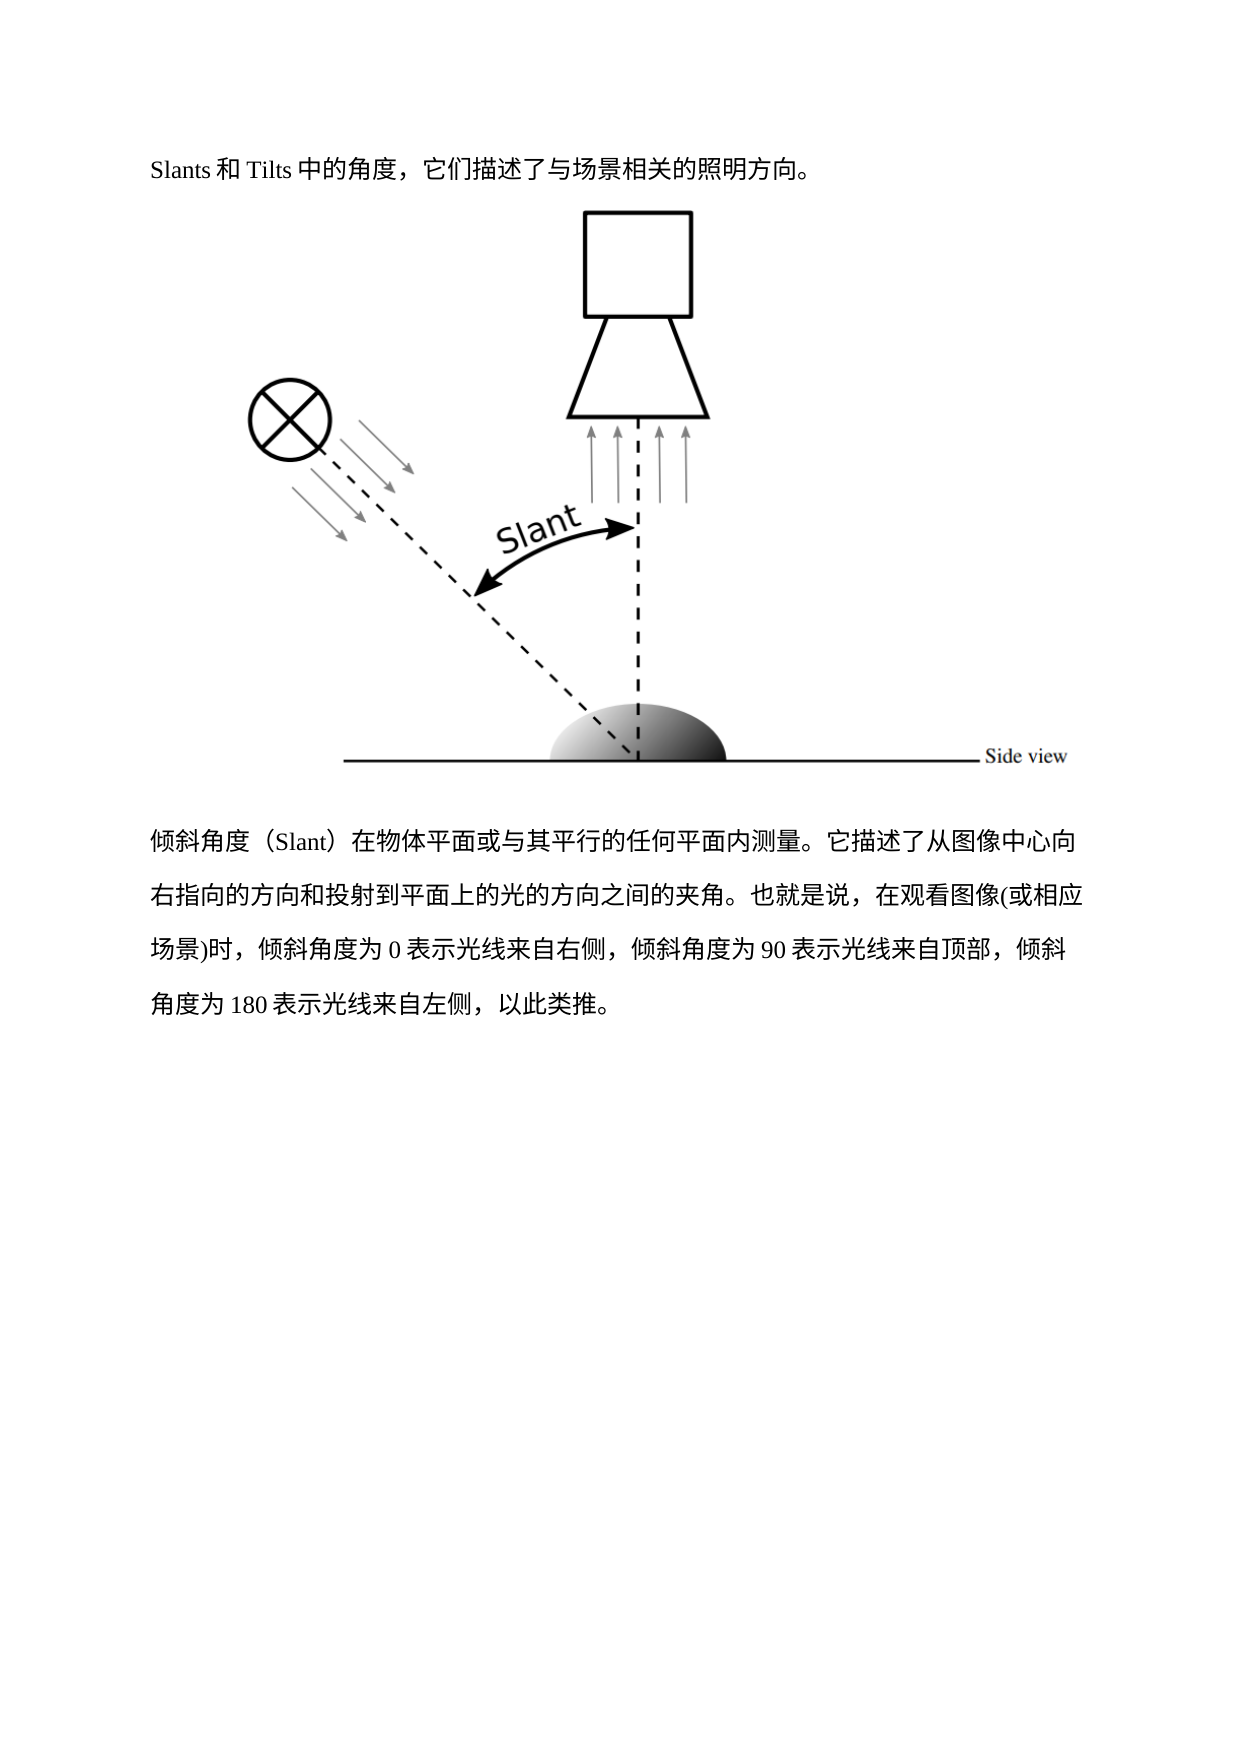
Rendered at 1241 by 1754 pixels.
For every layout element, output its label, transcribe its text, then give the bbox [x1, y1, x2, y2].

picture [150, 201, 1109, 781]
text 带有远心镜头的相机必须垂直放置，即垂直于要重建的场景。在获取图像的过程中，相机相对于场景的方向不能改变。每张图像要指定照明方向，照明方向必须指定参数Slants和Tilts中的角度，它们描述了与场景相关的照明方向。 [150, 150, 1090, 201]
text 倾斜角度（Slant）在物体平面或与其平行的任何平面内测量。它描述了从图像中心向右指向的方向和投射到平面上的光的方向之间的夹角。也就是说，在观看图像(或相应场景)时，倾斜角度为0表示光线来自右侧，倾斜角度为90表示光线来自顶部，倾斜角度为180表示光线来自左侧，以此类推。 [150, 821, 1090, 1020]
